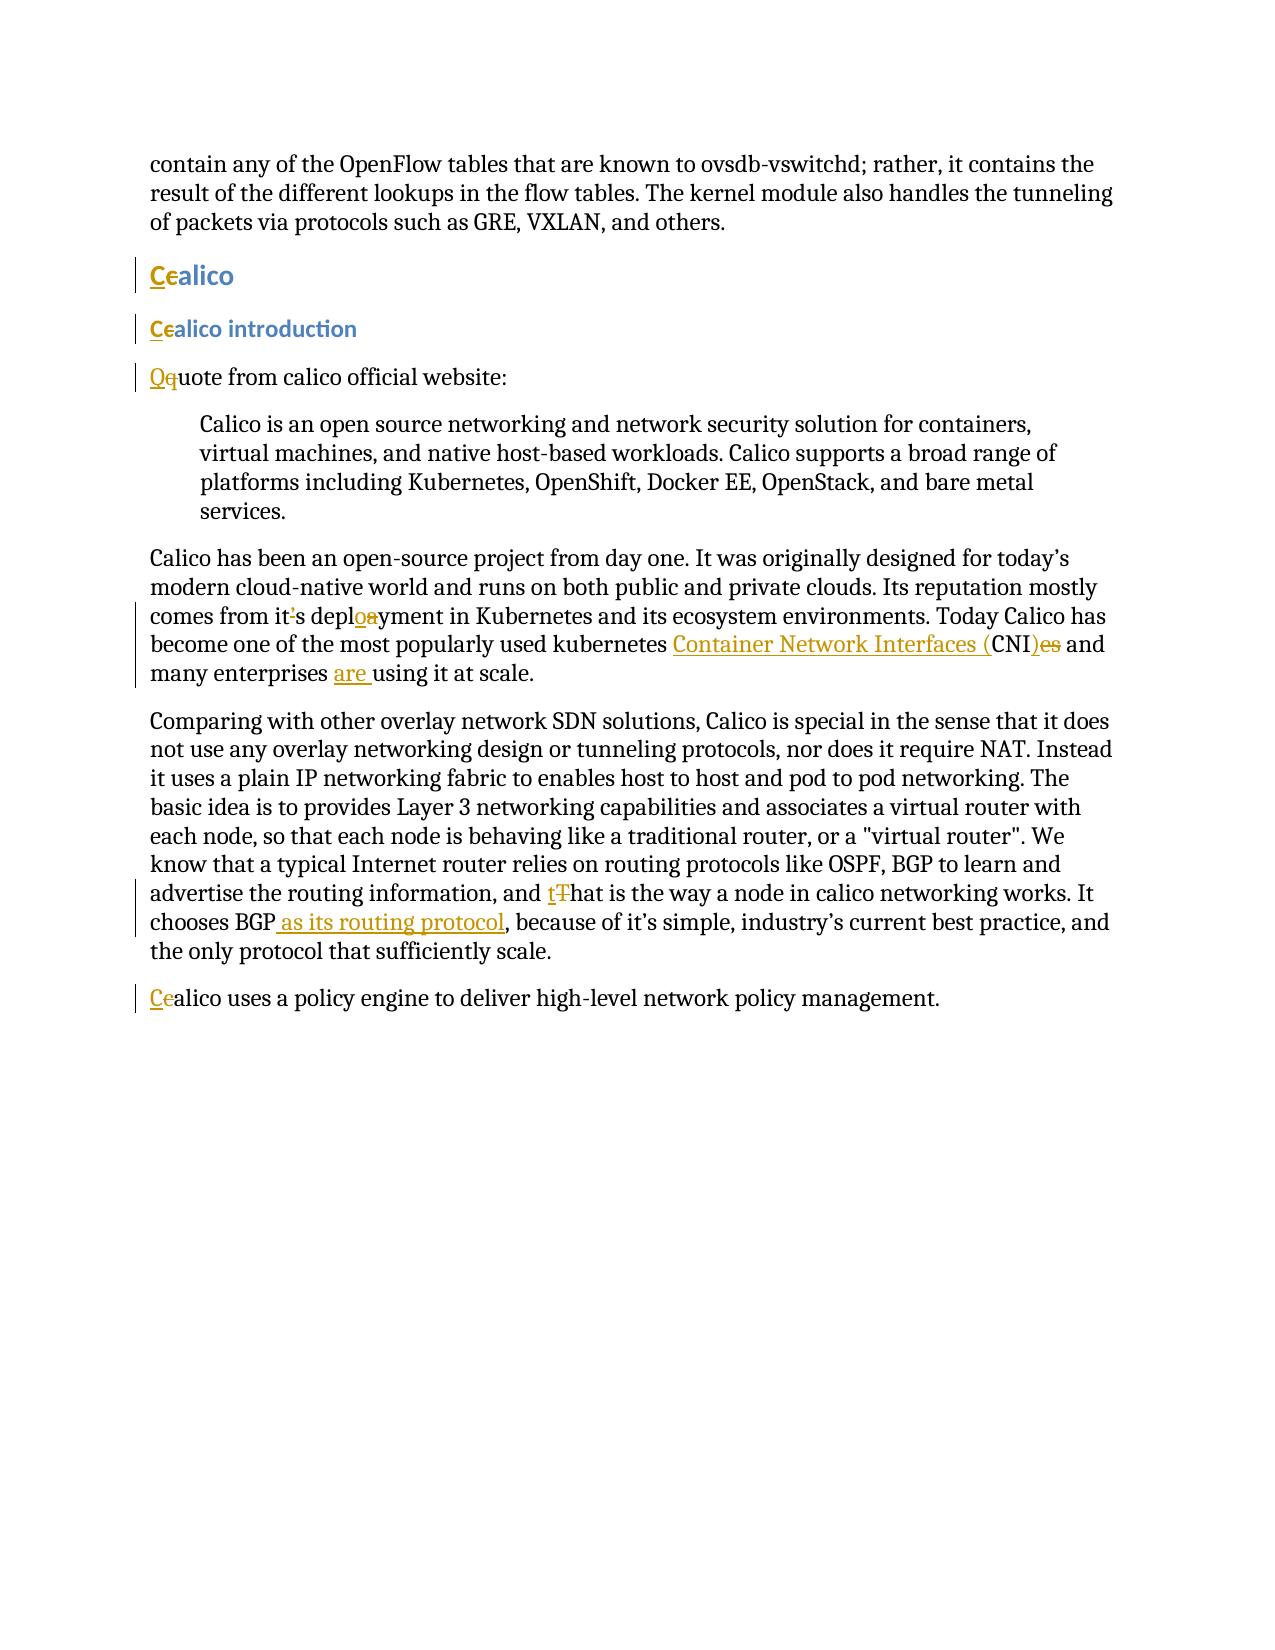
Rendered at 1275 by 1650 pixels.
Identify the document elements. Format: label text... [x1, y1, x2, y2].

text Calico has been an open-source project from day one. It was originally designed for today’s modern cloud-native world and runs on both public and private clouds. Its reputation mostly comes from its deplyment in Kubernetes and its ecosystem environments. Today Calico has become one of the most popularly used kubernetes CNI and many enterprises using it at scale. [150, 544, 1125, 688]
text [150, 150, 1125, 236]
text Comparing with other overlay network SDN solutions, Calico is special in the sense that it does not use any overlay networking design or tunneling protocols, nor does it require NAT. Instead it uses a plain IP networking fabric to enables host to host and pod to pod networking. The basic idea is to provides Layer 3 networking capabilities and associates a virtual router with each node, so that each node is behaving like a traditional router, or a "virtual router". We know that a typical Internet router relies on routing protocols like OSPF, BGP to learn and advertise the routing information, and hat is the way a node in calico networking works. It chooses BGP, because of it’s simple, industry’s current best practice, and the only protocol that sufficiently scale. [150, 707, 1125, 965]
text Calico is an open source networking and network security solution for containers, virtual machines, and native host-based workloads. Calico supports a broad range of platforms including Kubernetes, OpenShift, Docker EE, OpenStack, and bare metal services. [200, 410, 1075, 525]
subtitle alico introduction [150, 313, 1125, 344]
text uote from calico official website: [150, 363, 1125, 392]
subtitle alico [150, 257, 1125, 293]
text alico uses a policy engine to deliver high-level network policy management. [150, 984, 1125, 1013]
